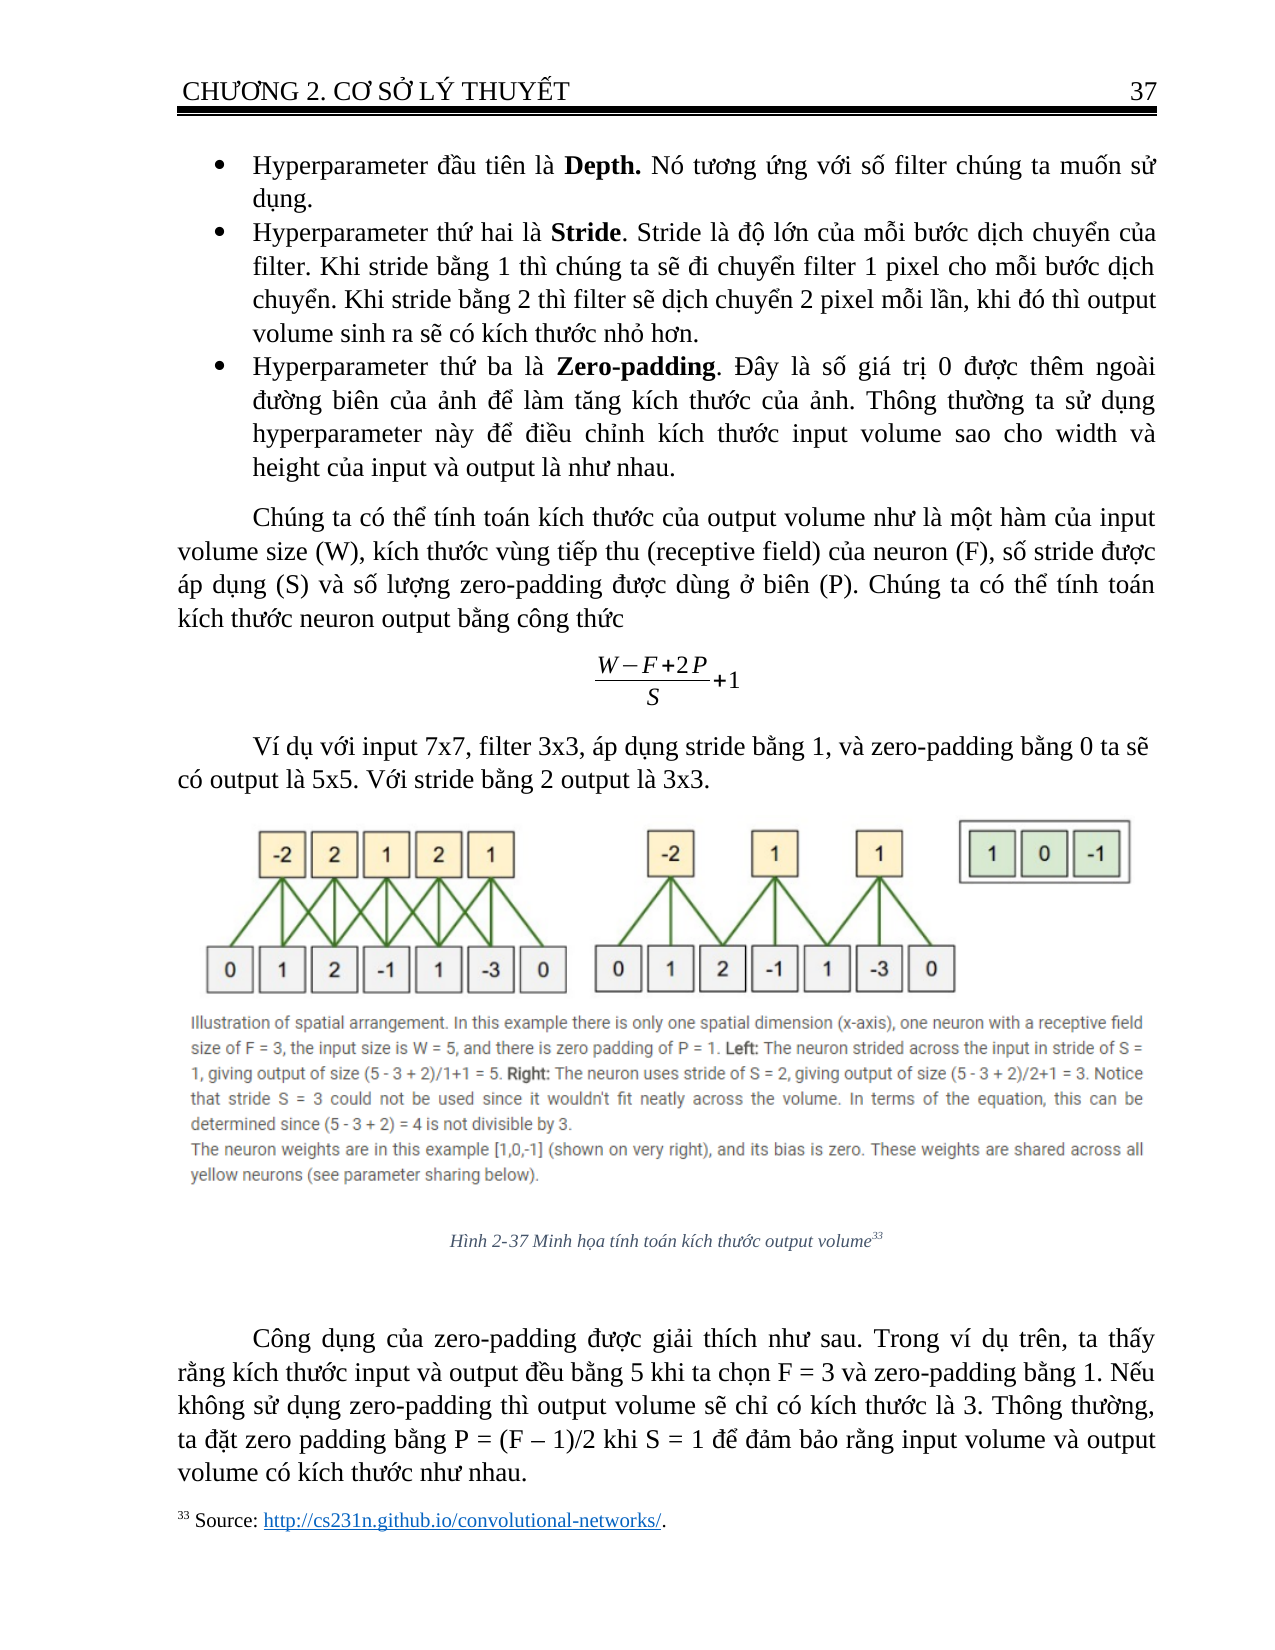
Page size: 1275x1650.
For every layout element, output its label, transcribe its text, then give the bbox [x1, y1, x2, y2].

text Công dụng của zero-padding được giải thích như sau. Trong ví dụ trên, ta thấy rằng kích thước input và output đều bằng 5 khi ta chọn F = 3 và zero-padding bằng 1. Nếu không sử dụng zero-padding thì output volume sẽ chỉ có kích thước là 3. Thông thường, ta đặt zero padding bằng P = (F – 1)/2 khi S = 1 để đảm bảo rằng input volume và output volume có kích thước như nhau. [177, 1322, 1157, 1488]
list Hyperparameter thứ hai là Stride. Stride là độ lớn của mỗi bước dịch chuyển của filter. Khi stride bằng 1 thì chúng ta sẽ đi chuyển filter 1 pixel cho mỗi bước dịch chuyển. Khi stride bằng 2 thì filter sẽ dịch chuyển 2 pixel mỗi lần, khi đó thì output volume sinh ra sẽ có kích thước nhỏ hơn. [215, 216, 1157, 348]
text Chúng ta có thể tính toán kích thước của output volume như là một hàm của input volume size (W), kích thước vùng tiếp thu (receptive field) của neuron (F), số stride được áp dụng (S) và số lượng zero-padding được dùng ở biên (P). Chúng ta có thể tính toán kích thước neuron output bằng công thức [177, 501, 1157, 633]
list Hyperparameter đầu tiên là Depth. Nó tương ứng với số filter chúng ta muốn sử dụng. [215, 149, 1157, 213]
picture [177, 797, 1153, 1211]
list Hyperparameter thứ ba là Zero-padding. Đây là số giá trị 0 được thêm ngoài đường biên của ảnh để làm tăng kích thước của ảnh. Thông thường ta sử dụng hyperparameter này để điều chỉnh kích thước input volume sao cho width và height của input và output là như nhau. [215, 350, 1157, 482]
